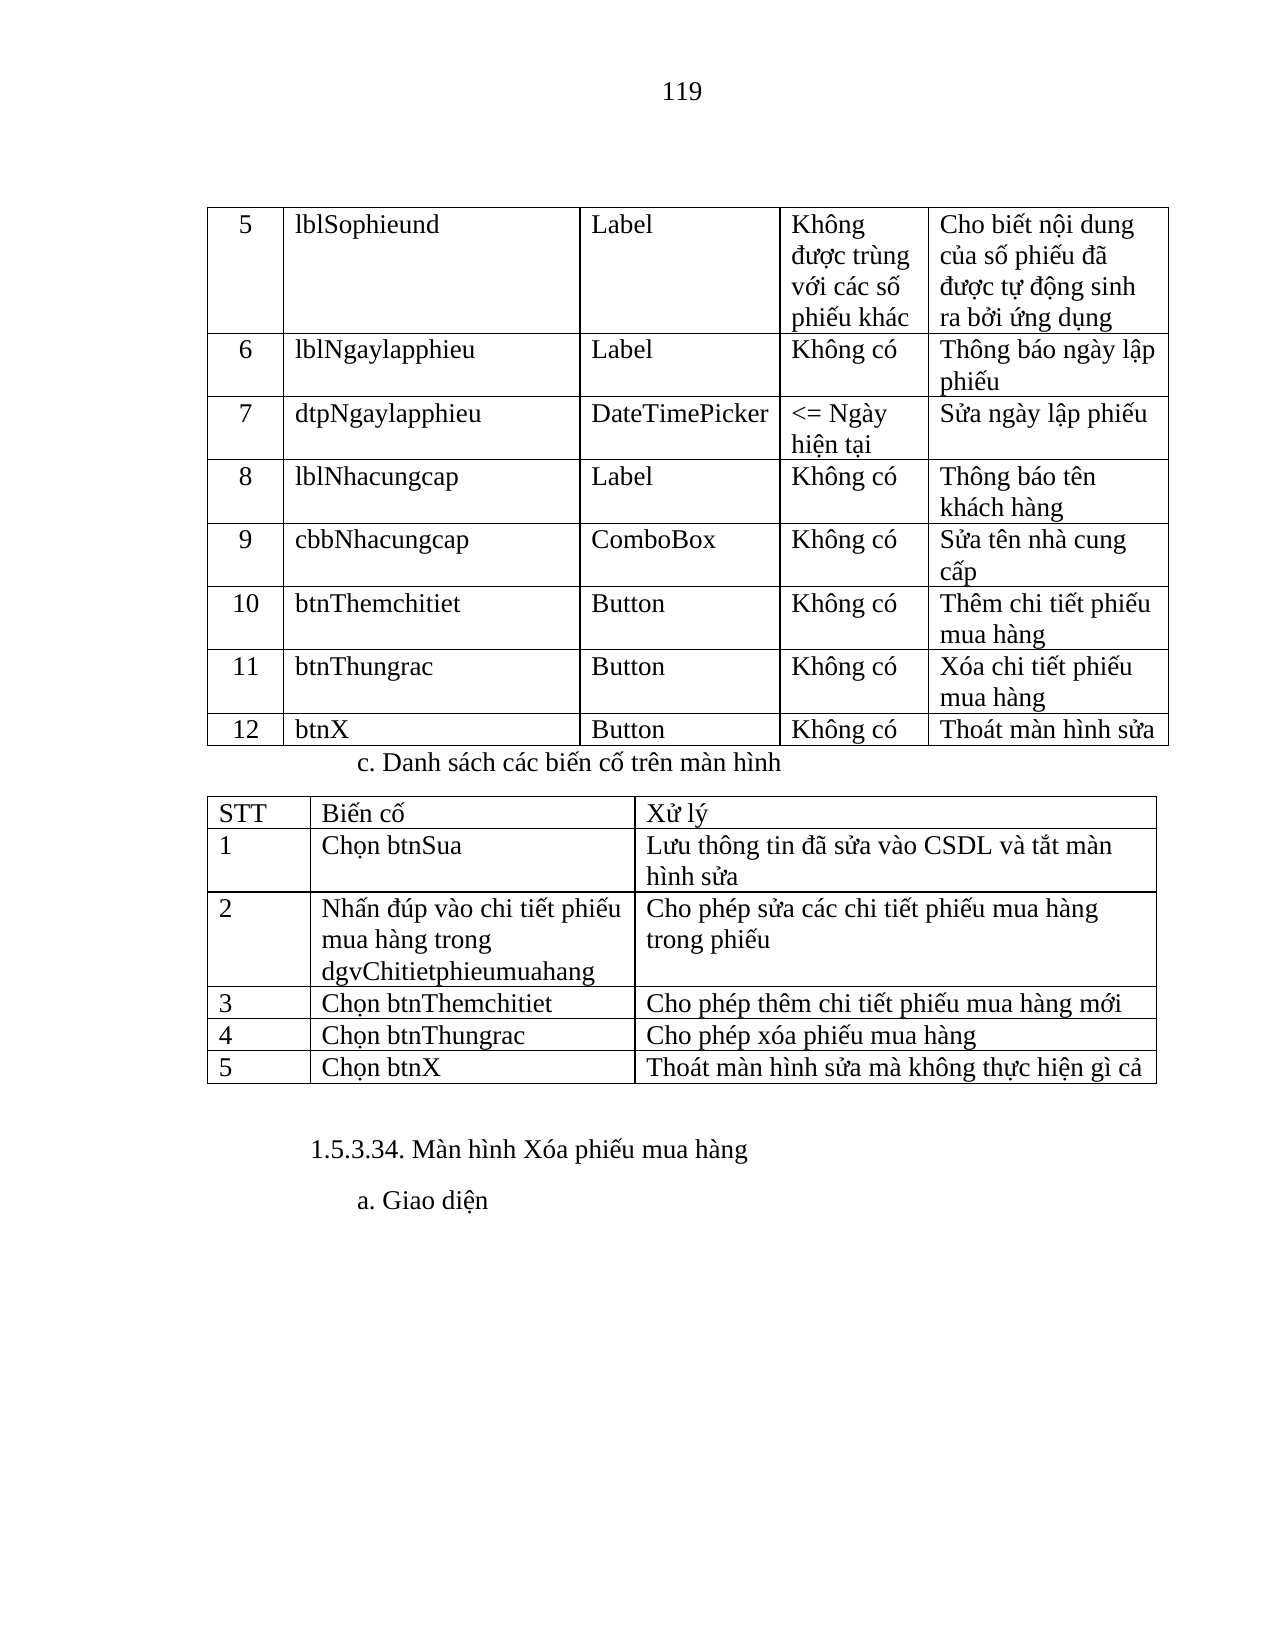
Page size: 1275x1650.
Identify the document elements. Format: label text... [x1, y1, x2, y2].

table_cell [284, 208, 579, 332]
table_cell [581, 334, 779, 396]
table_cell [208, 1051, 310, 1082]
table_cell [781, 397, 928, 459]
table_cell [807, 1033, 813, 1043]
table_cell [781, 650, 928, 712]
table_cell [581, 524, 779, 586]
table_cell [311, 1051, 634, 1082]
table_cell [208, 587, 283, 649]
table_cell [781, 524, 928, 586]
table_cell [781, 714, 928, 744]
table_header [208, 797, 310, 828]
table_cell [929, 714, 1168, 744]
text a. Giao diện [207, 1184, 1157, 1215]
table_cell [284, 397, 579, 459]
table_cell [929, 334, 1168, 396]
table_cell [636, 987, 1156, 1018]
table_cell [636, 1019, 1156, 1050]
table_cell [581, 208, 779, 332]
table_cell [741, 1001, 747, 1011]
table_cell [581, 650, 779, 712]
text c. Danh sách các biến cố trên màn hình [207, 746, 1157, 777]
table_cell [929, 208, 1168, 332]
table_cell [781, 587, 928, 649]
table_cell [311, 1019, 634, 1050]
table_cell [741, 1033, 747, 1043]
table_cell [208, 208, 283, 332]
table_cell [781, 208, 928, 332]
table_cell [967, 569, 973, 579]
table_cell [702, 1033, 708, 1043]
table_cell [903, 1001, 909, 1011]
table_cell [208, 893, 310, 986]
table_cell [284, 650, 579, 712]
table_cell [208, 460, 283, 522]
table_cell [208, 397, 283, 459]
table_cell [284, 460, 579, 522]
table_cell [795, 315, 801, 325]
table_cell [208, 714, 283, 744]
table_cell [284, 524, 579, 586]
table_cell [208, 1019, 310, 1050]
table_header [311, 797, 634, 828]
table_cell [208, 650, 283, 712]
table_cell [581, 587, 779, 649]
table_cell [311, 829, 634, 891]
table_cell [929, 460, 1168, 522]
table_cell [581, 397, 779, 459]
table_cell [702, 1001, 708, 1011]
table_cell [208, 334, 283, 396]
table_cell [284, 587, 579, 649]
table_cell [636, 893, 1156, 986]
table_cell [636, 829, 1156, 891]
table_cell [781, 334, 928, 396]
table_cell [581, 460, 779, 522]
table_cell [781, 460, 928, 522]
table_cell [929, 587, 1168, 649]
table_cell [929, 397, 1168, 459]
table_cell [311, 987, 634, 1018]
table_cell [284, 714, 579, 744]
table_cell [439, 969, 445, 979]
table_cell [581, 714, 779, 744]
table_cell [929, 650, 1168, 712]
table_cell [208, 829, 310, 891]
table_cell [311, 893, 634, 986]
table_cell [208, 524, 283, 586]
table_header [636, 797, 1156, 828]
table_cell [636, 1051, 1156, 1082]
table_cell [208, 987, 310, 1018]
subtitle 1.5.3.34. Màn hình Xóa phiếu mua hàng [310, 1134, 1157, 1165]
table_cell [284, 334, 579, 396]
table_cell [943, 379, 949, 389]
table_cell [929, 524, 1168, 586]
